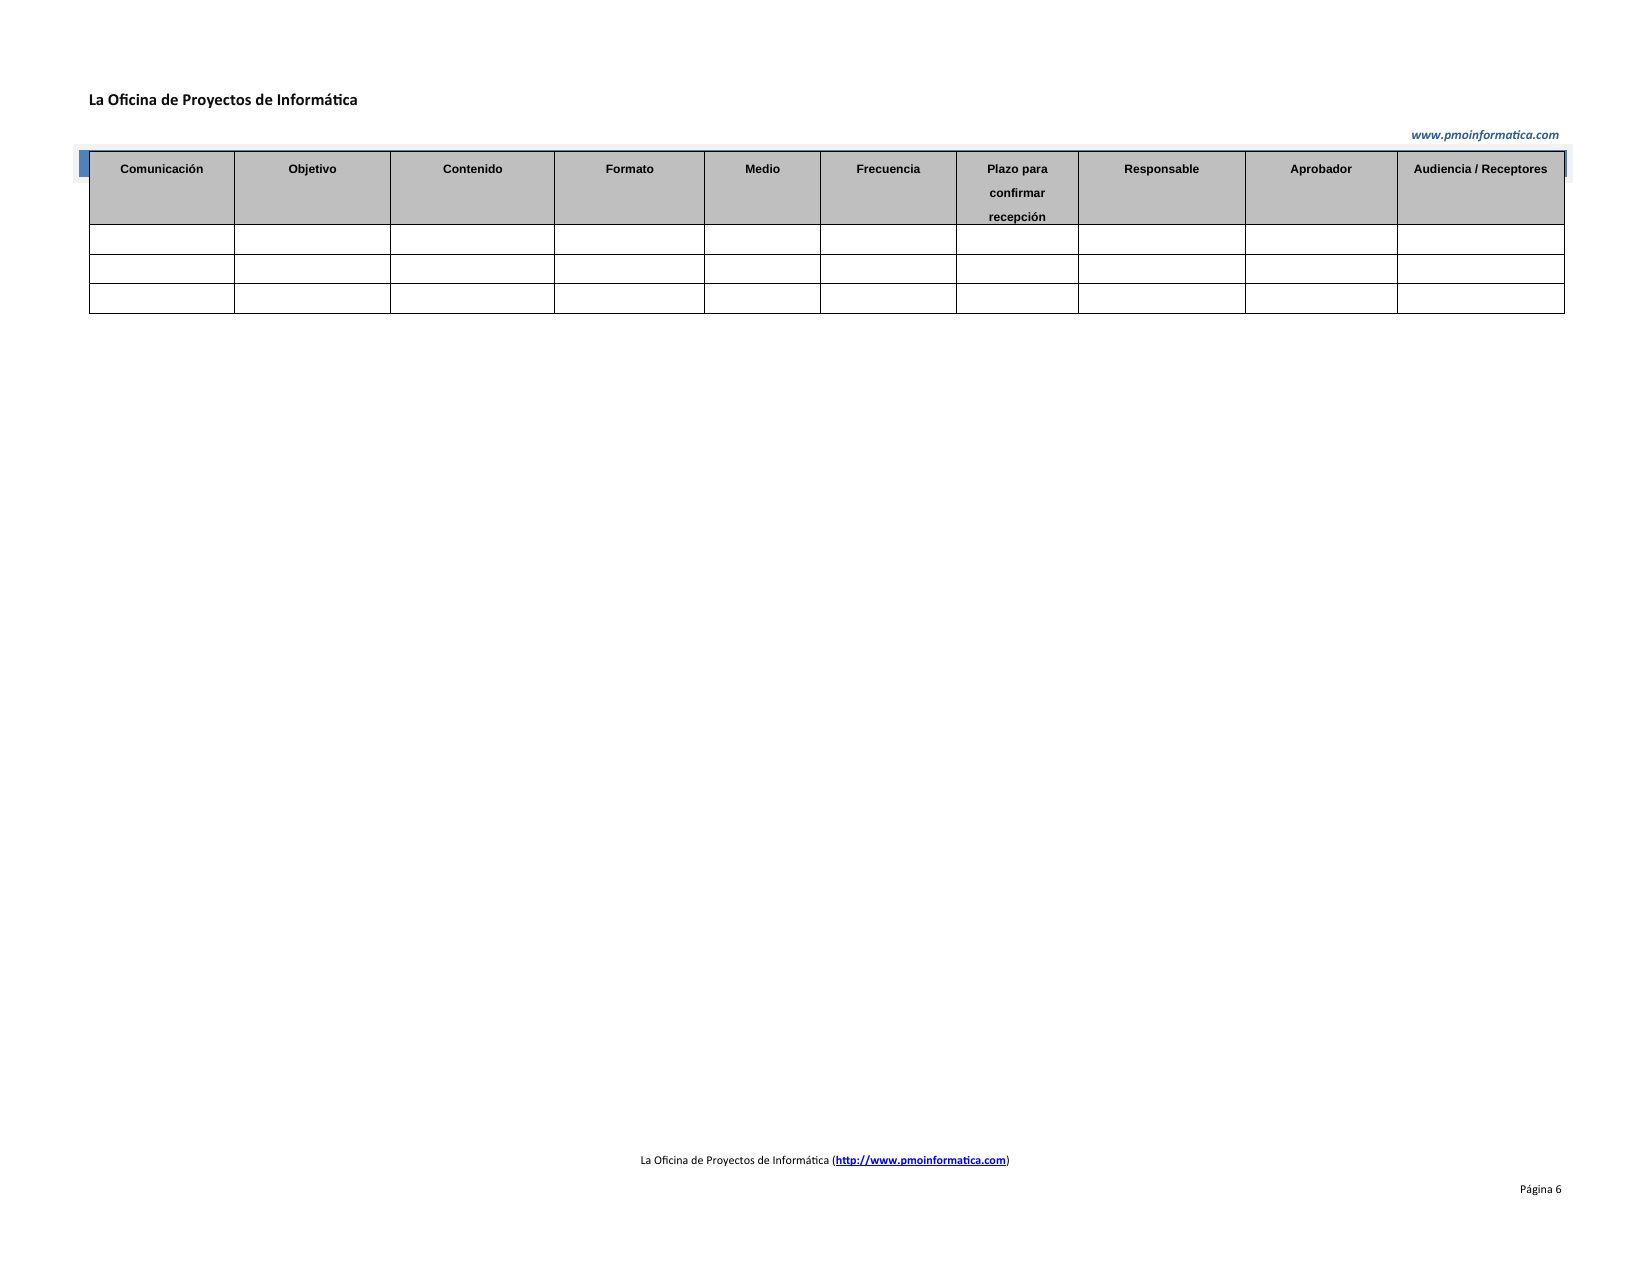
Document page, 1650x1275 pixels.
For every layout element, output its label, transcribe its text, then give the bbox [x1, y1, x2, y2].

table_cell [235, 255, 390, 283]
table_cell [957, 284, 1078, 313]
table_cell [391, 284, 554, 313]
table_header Medio [705, 152, 820, 224]
table_cell [821, 225, 956, 253]
table_cell [821, 255, 956, 283]
table_cell [1398, 255, 1564, 283]
table_header Comunicación [90, 152, 234, 224]
table_cell [1079, 284, 1245, 313]
table_cell [391, 225, 554, 253]
table_cell [1246, 255, 1397, 283]
table_cell [957, 255, 1078, 283]
table_cell [555, 225, 704, 253]
table_header Plazo para confirmar recepción [957, 152, 1078, 224]
table_cell [235, 225, 390, 253]
table_cell [90, 225, 234, 253]
table_cell [555, 284, 704, 313]
table_header Objetivo [235, 152, 390, 224]
table_header Aprobador [1246, 152, 1397, 224]
table_header Frecuencia [821, 152, 956, 224]
table_header Responsable [1079, 152, 1245, 224]
table_cell [705, 225, 820, 253]
table_header Contenido [391, 152, 554, 224]
table_cell [90, 284, 234, 313]
table_cell [1079, 255, 1245, 283]
table_cell [1079, 225, 1245, 253]
table_cell [1246, 225, 1397, 253]
table_header Formato [555, 152, 704, 224]
table_cell [90, 255, 234, 283]
table_cell [235, 284, 390, 313]
table_cell [705, 255, 820, 283]
table_cell [1398, 225, 1564, 253]
table_cell [957, 225, 1078, 253]
table_cell [821, 284, 956, 313]
table_cell [555, 255, 704, 283]
table_cell [705, 284, 820, 313]
table_cell [1398, 284, 1564, 313]
table_cell [391, 255, 554, 283]
table_cell [1246, 284, 1397, 313]
table_header Audiencia / Receptores [1398, 152, 1564, 224]
